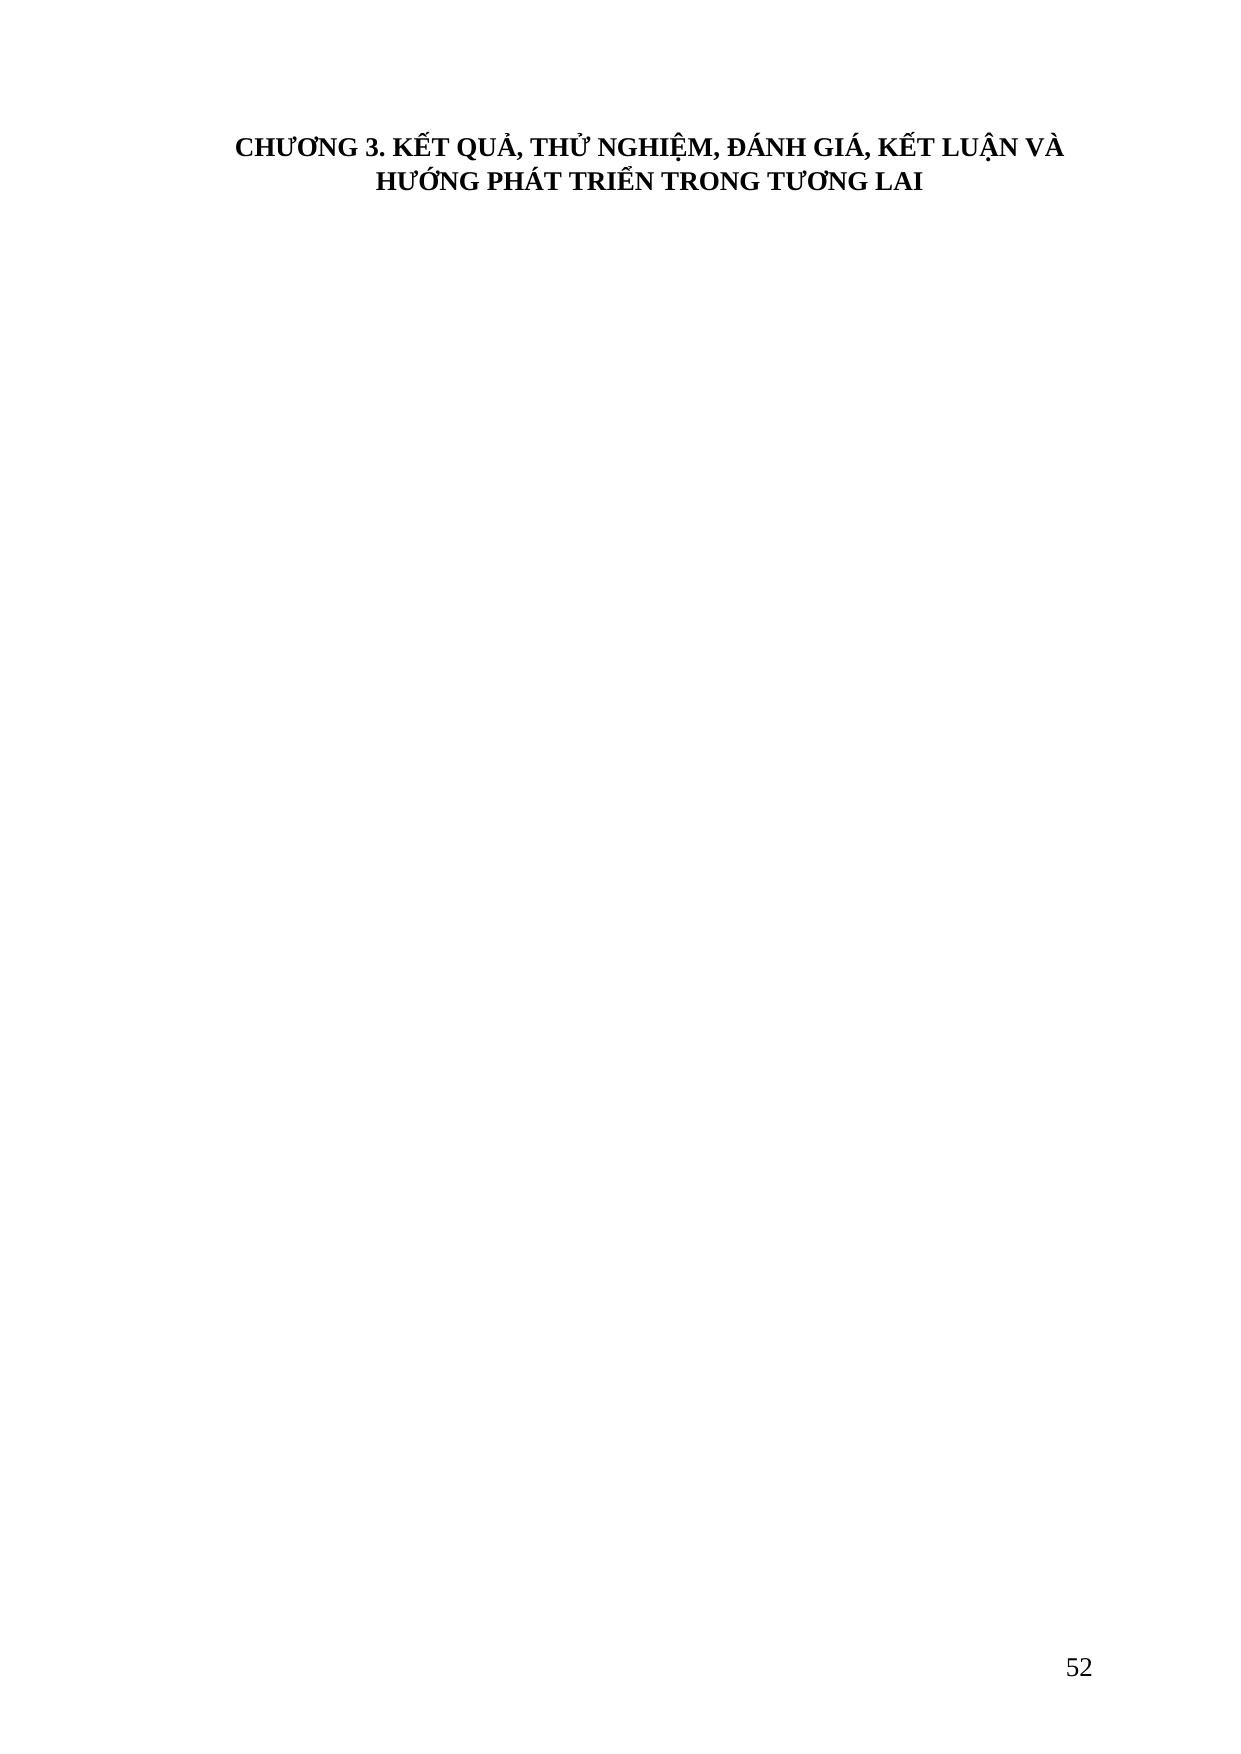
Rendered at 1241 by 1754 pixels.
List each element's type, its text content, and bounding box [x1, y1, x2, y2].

subtitle KẾT QUẢ, THỬ NGHIỆM, ĐÁNH GIÁ, KẾT LUẬN VÀ HƯỚNG PHÁT TRIỂN TRONG TƯƠNG LAI [207, 131, 1092, 196]
